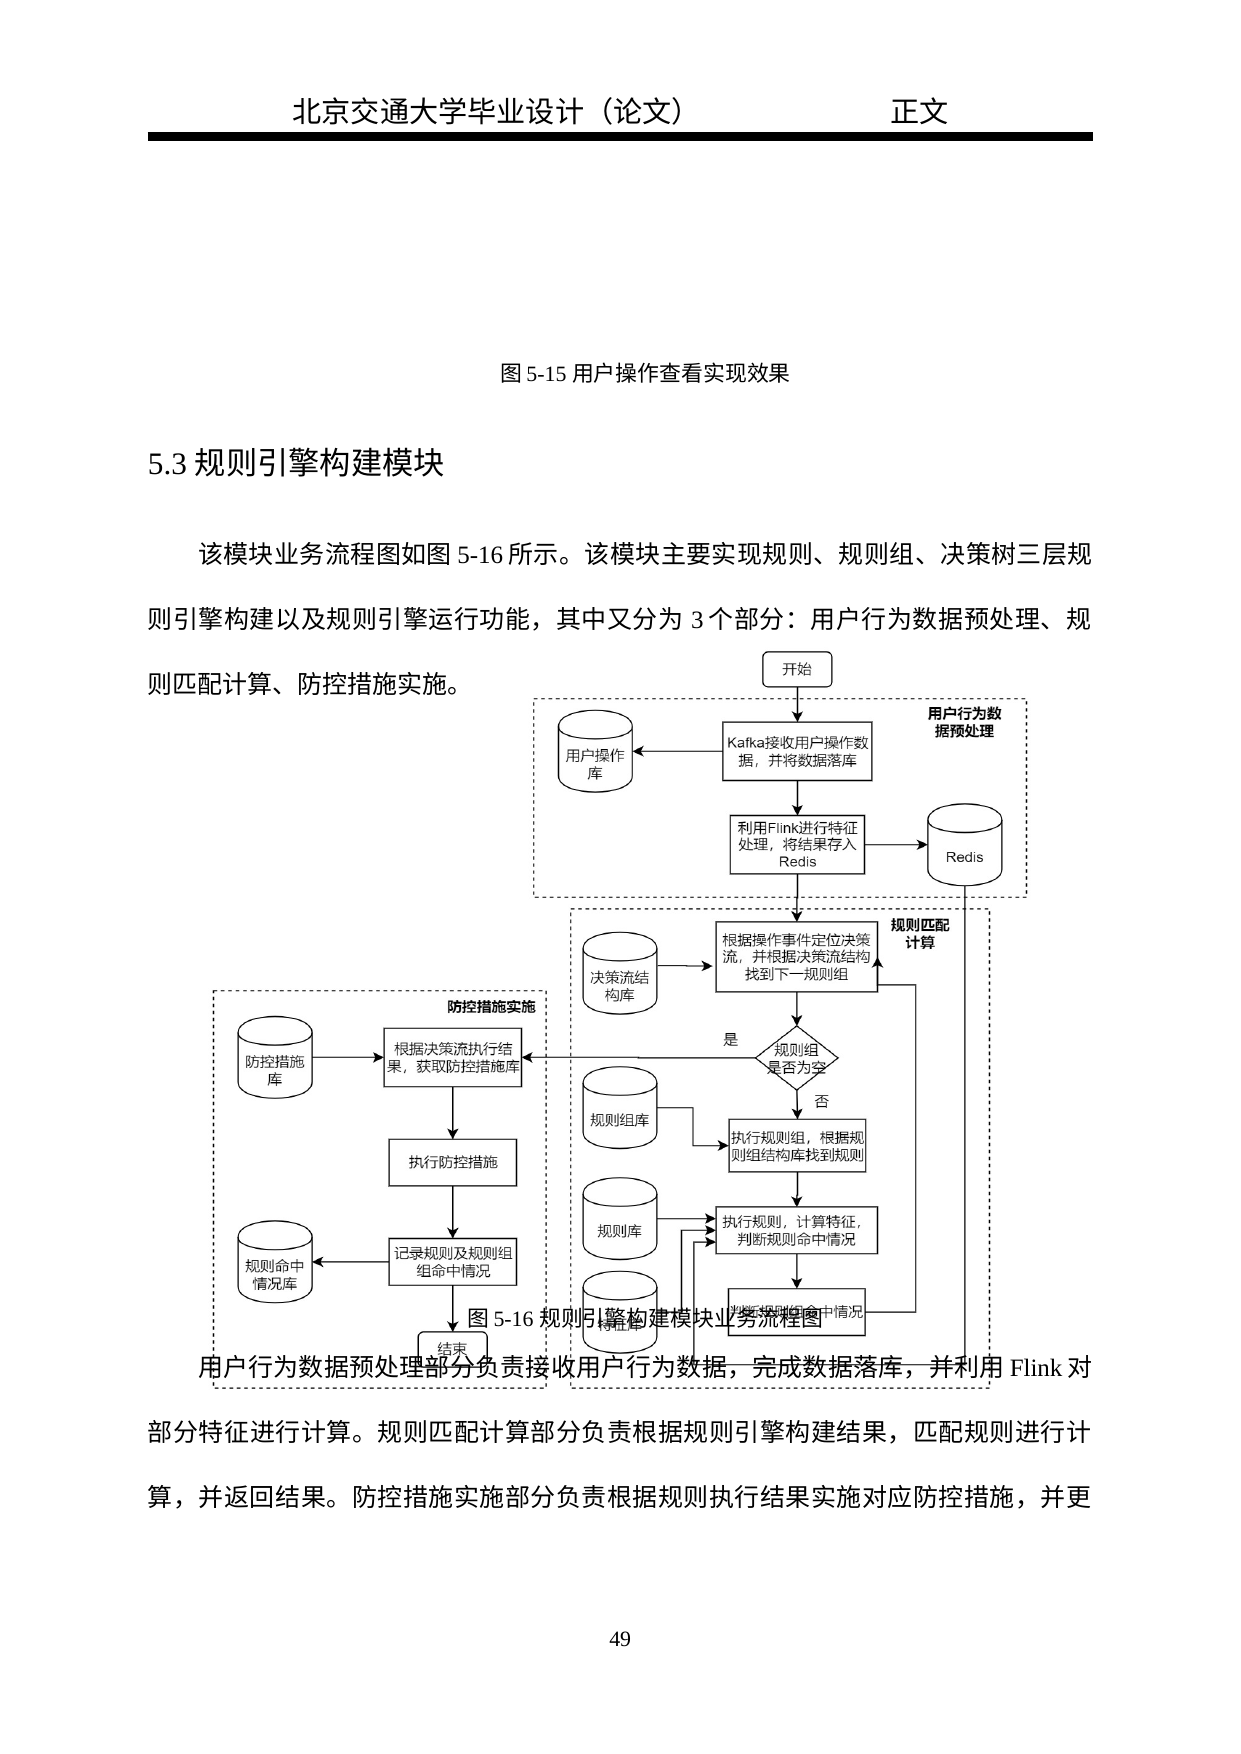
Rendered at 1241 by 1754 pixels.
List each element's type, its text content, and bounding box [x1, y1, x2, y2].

text 图5-16 规则引擎构建模块业务流程图 [148, 1301, 1092, 1333]
list 5.3 规则引擎构建模块 [148, 438, 1092, 483]
text 该模块业务流程图如图5-16所示。该模块主要实现规则、规则组、决策树三层规则引擎构建以及规则引擎运行功能，其中又分为3个部分：用户行为数据预处理、规则匹配计算、防控措施实施。 [148, 521, 1092, 716]
text 图5-15 用户操作查看实现效果 [148, 355, 1092, 388]
picture [203, 716, 1037, 1301]
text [148, 1333, 1092, 1528]
